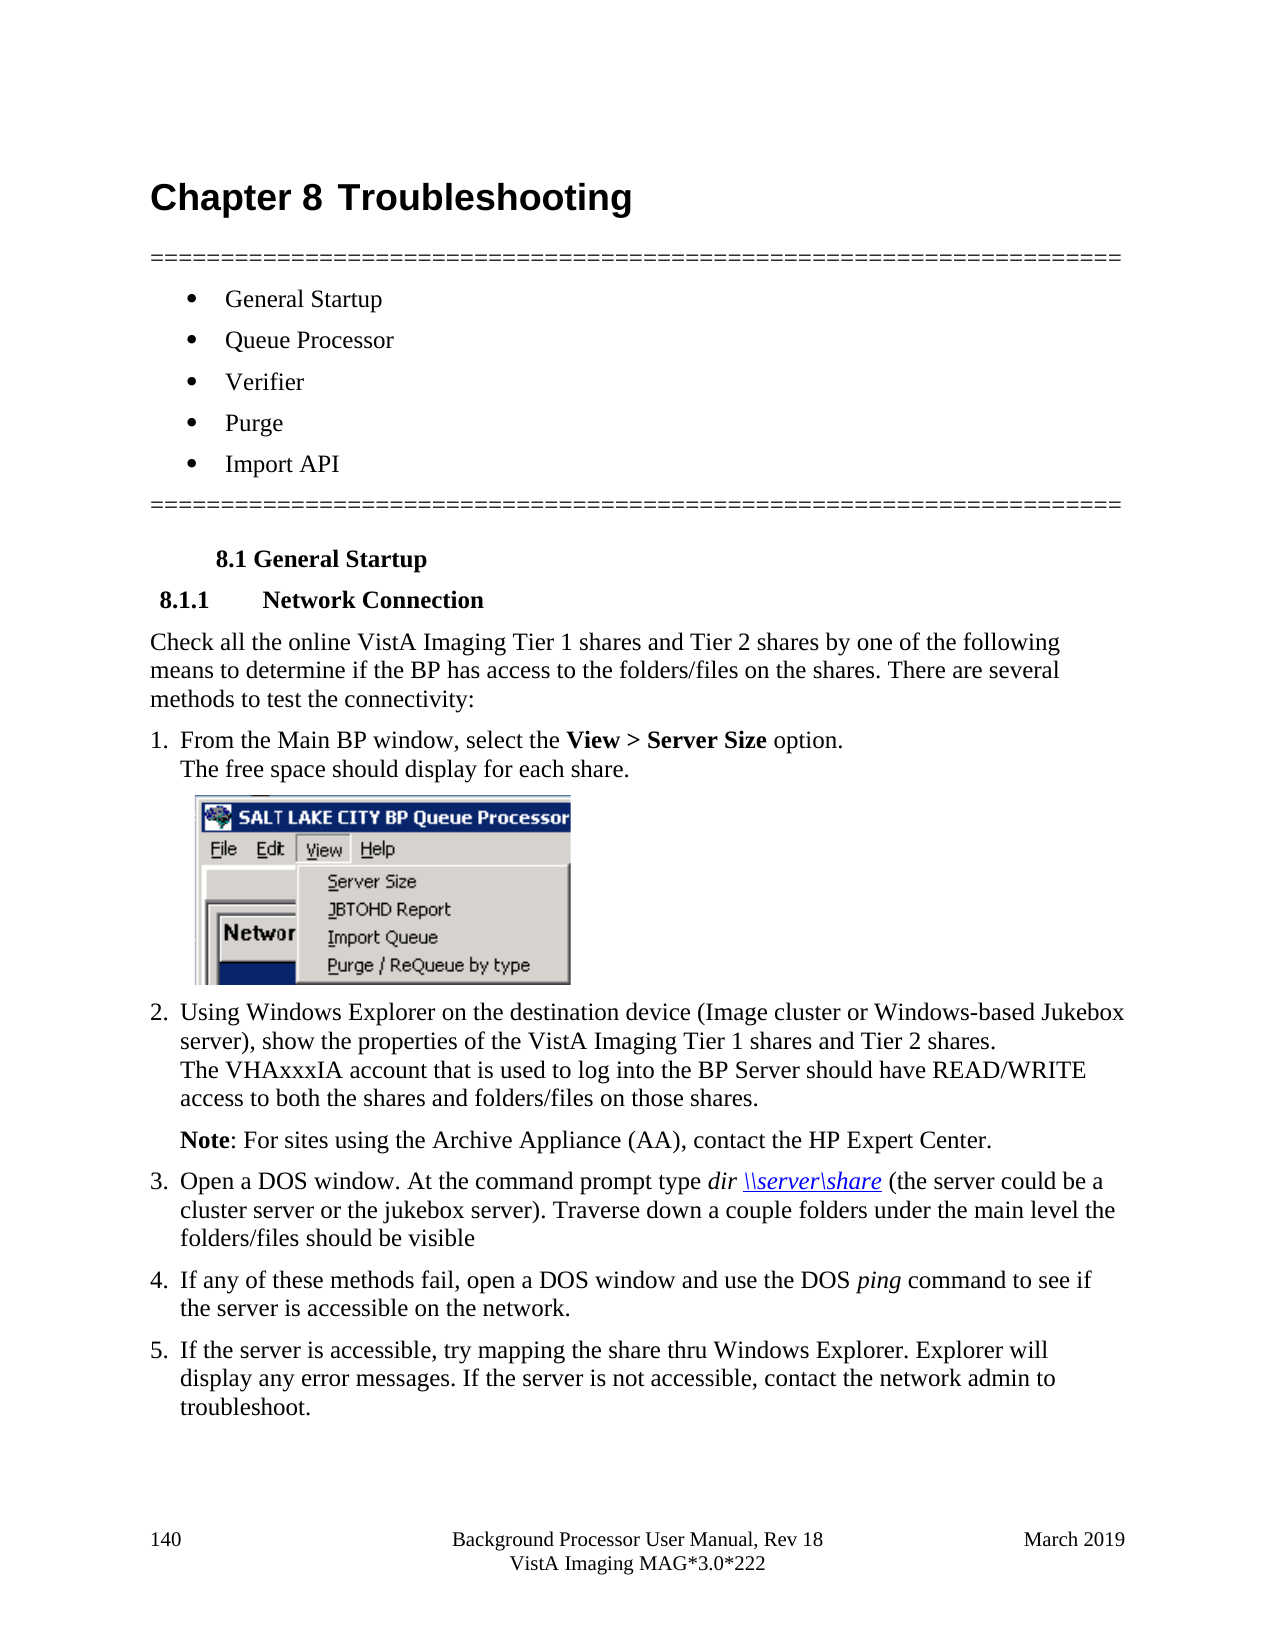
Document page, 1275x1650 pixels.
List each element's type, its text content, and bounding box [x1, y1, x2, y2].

list Open a DOS window. At the command prompt type dir \\server\share (the server could be a cluster server or the jukebox server). Traverse down a couple folders under the main level the folders/files should be visible [150, 1166, 1125, 1252]
subtitle Network Connection [159, 586, 1125, 614]
text ===================================================================== [150, 491, 1125, 519]
list If the server is accessible, try mapping the share thru Windows Explorer. Explorer will display any error messages. If the server is not accessible, contact the network admin to troubleshoot. [150, 1335, 1125, 1421]
list Queue Processor [187, 326, 1125, 354]
list Purge [187, 408, 1125, 437]
text Note: For sites using the Archive Appliance (AA), contact the HP Expert Center. [180, 1125, 1125, 1153]
list If any of these methods fail, open a DOS window and use the DOS ping command to see if the server is accessible on the network. [150, 1265, 1125, 1322]
list Using Windows Explorer on the destination device (Image cluster or Windows-based Jukebox server), show the properties of the VistA Imaging Tier 1 shares and Tier 2 shares. The VHAxxxIA account that is used to log into the BP Server should have READ/WRITE access to both the shares and folders/files on those shares. [150, 997, 1125, 1112]
picture [194, 795, 571, 985]
list General Startup [187, 284, 1125, 313]
list From the Main BP window, select the View > Server Size option. The free space should display for each share. [150, 726, 1125, 783]
text Check all the online VistA Imaging Tier 1 shares and Tier 2 shares by one of the following means to determine if the BP has access to the folders/files on the shares. There are several methods to test the connectivity: [150, 627, 1125, 713]
list Import API [187, 449, 1125, 478]
subtitle General Startup [216, 544, 1125, 573]
list Verifier [187, 367, 1125, 396]
subtitle Troubleshooting [150, 175, 1125, 218]
text ===================================================================== [150, 243, 1125, 272]
